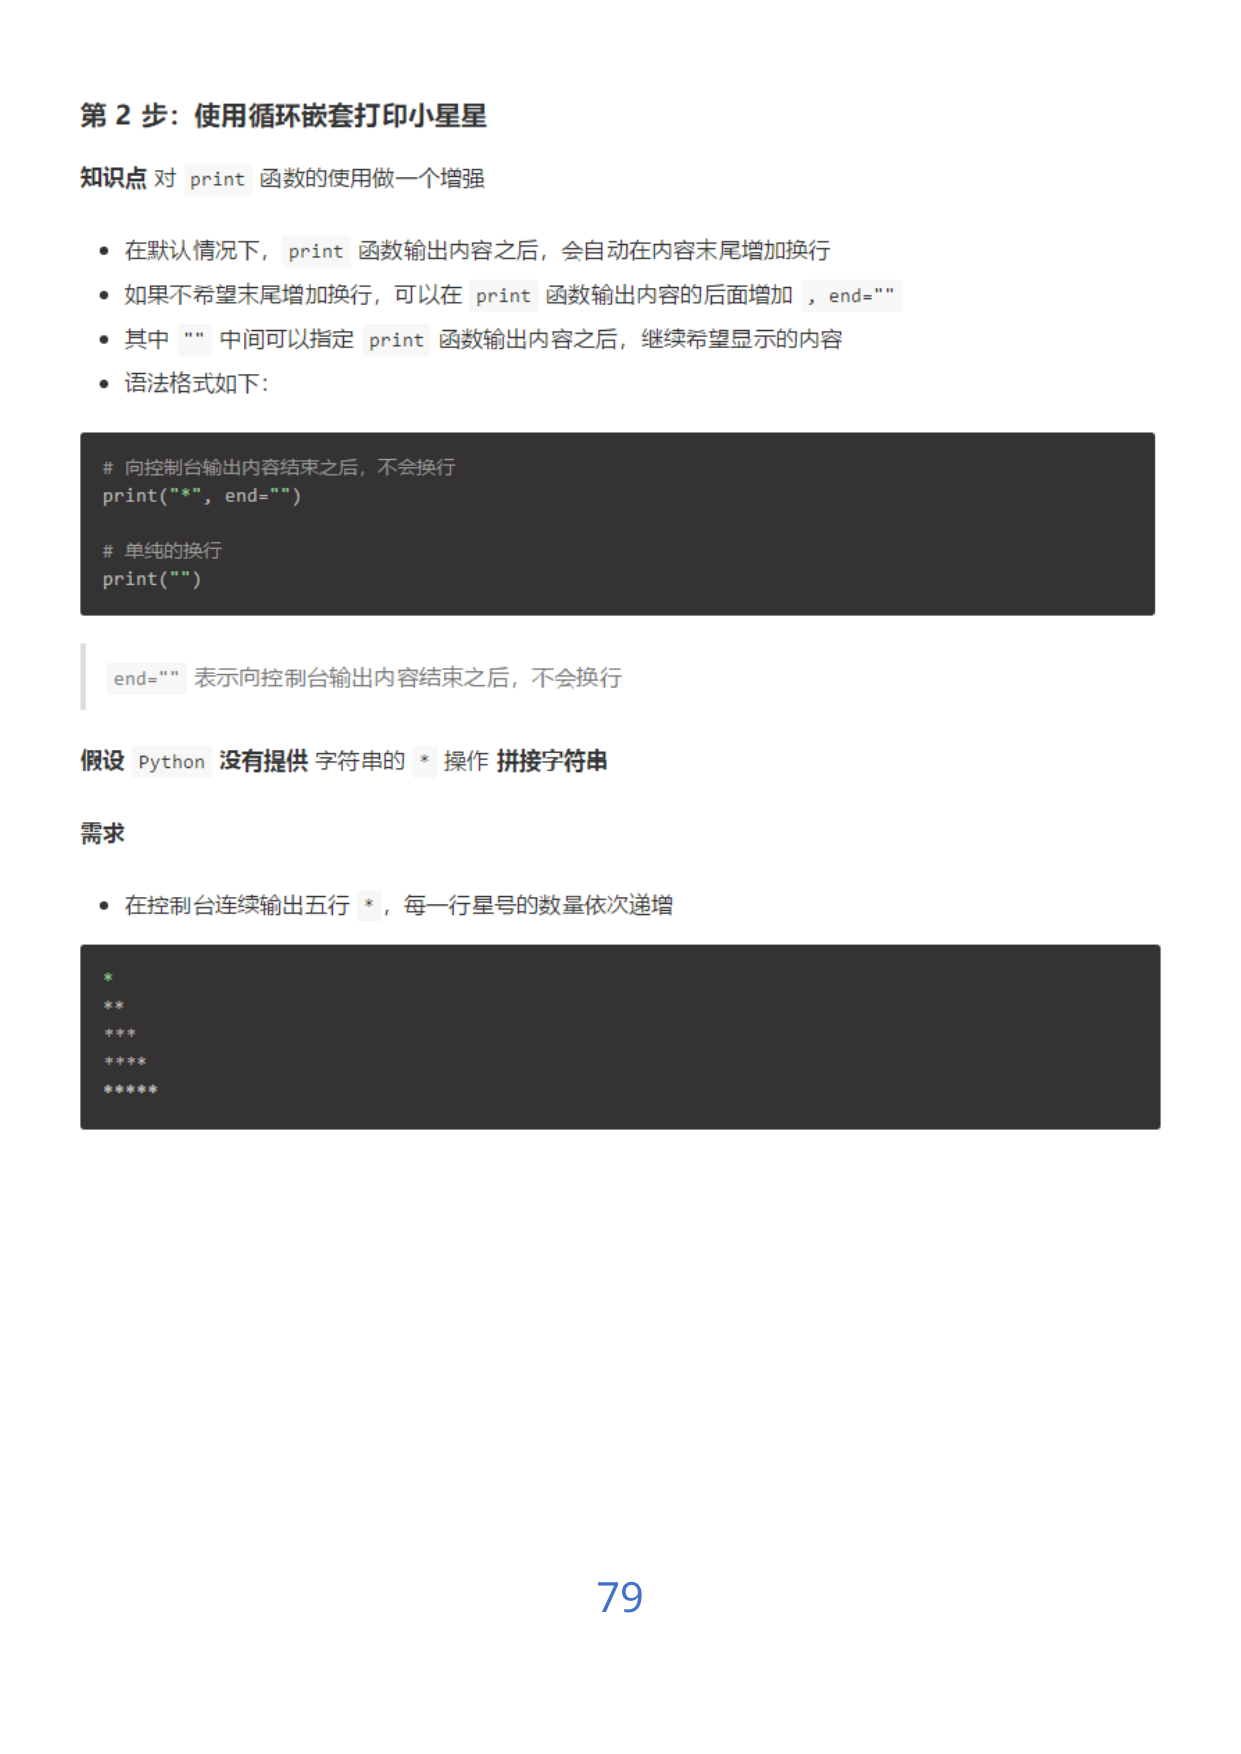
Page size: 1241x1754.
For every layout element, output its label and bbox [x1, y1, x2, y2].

picture [75, 90, 1165, 921]
picture [75, 935, 1165, 1134]
